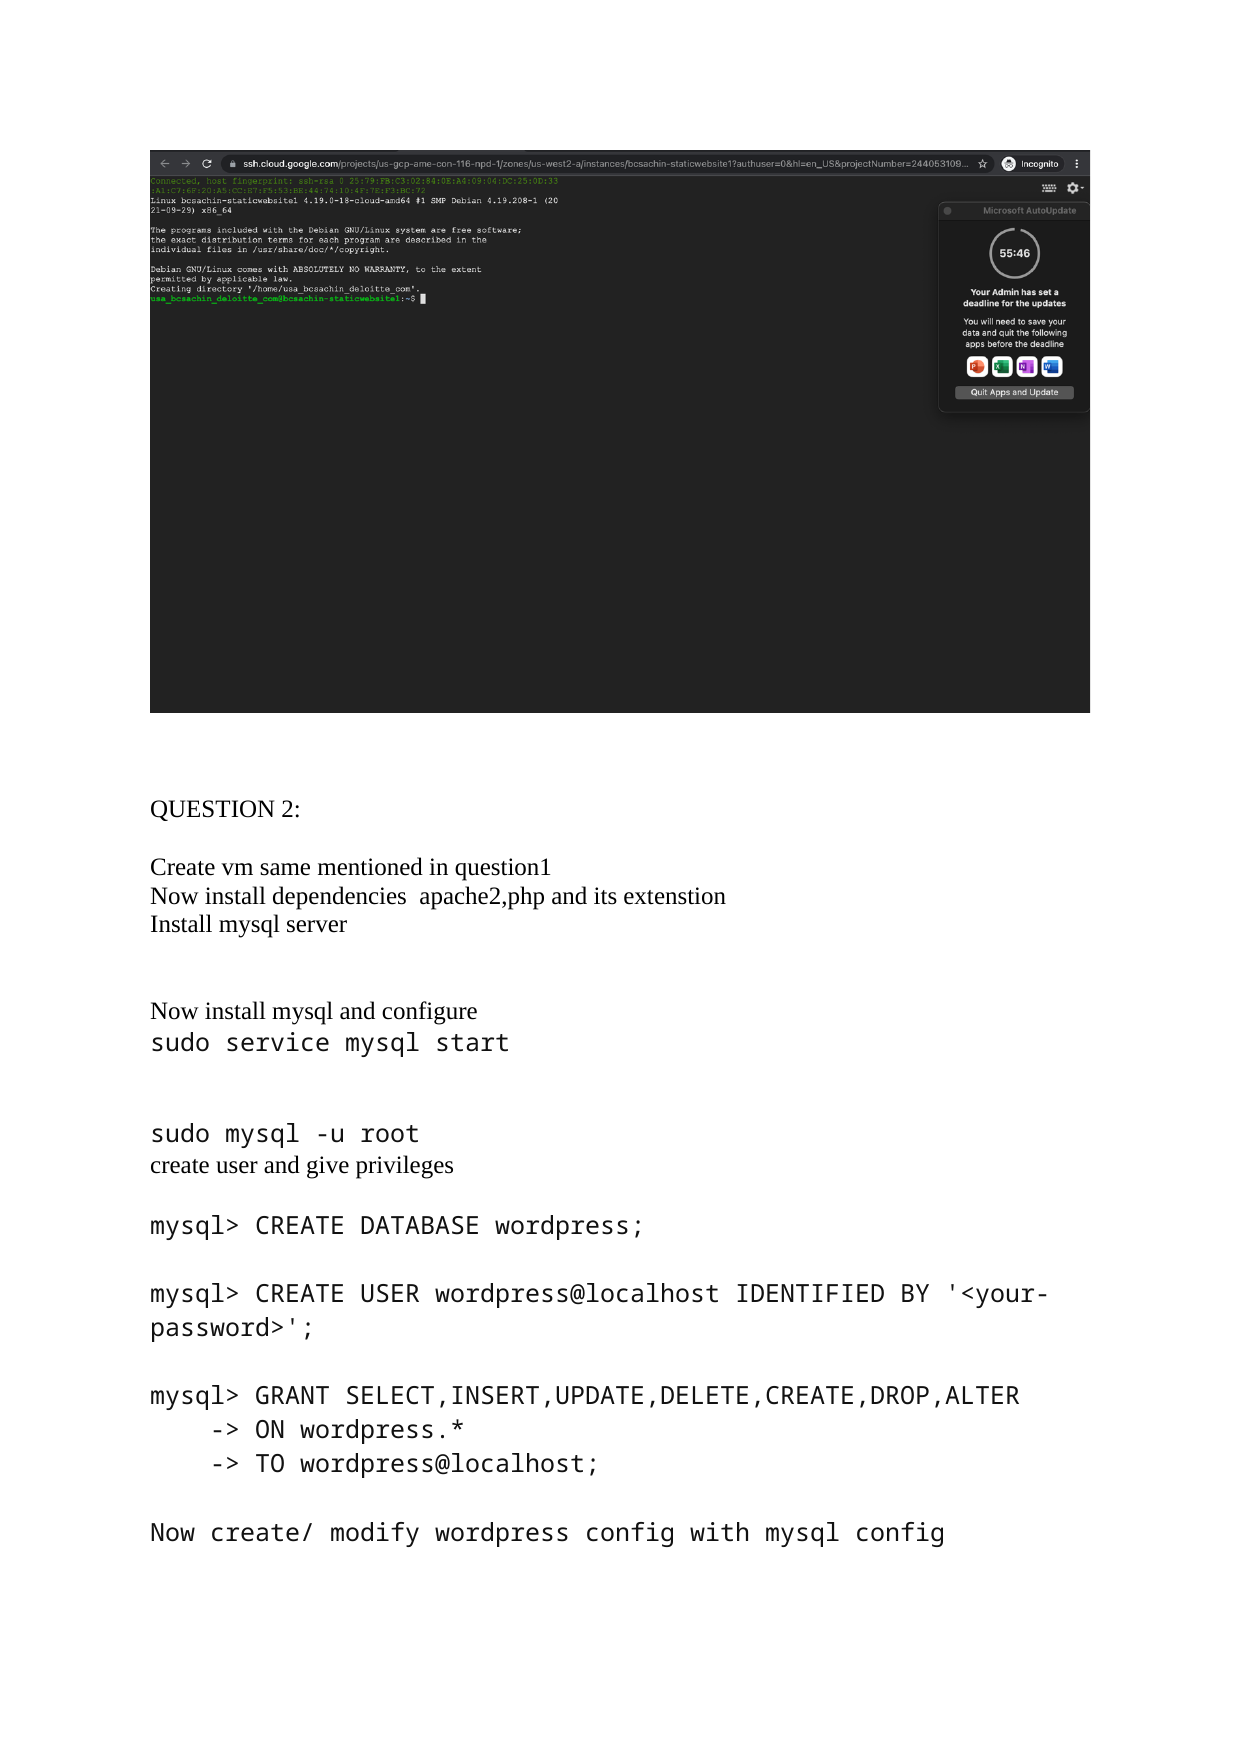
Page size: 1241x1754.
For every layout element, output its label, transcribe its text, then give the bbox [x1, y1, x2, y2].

text -> ON wordpress.* [150, 1412, 1090, 1446]
text Create vm same mentioned in question1 [150, 852, 1090, 881]
picture [150, 150, 1091, 713]
text Install mysql server [150, 909, 1090, 938]
text Now install dependencies apache2,php and its extenstion [150, 881, 1090, 909]
text mysql> CREATE DATABASE wordpress; [150, 1208, 1090, 1242]
text mysql> GRANT SELECT,INSERT,UPDATE,DELETE,CREATE,DROP,ALTER [150, 1378, 1090, 1412]
text Now install mysql and configure [150, 996, 1090, 1024]
text mysql> CREATE USER wordpress@localhost IDENTIFIED BY '<your-password>'; [150, 1276, 1090, 1344]
text -> TO wordpress@localhost; [150, 1446, 1090, 1480]
text QUESTION 2: [150, 794, 1090, 823]
text Now create/ modify wordpress config with mysql config [150, 1514, 1090, 1548]
text sudo service mysql start [150, 1024, 1090, 1059]
text create user and give privileges [150, 1150, 1090, 1179]
text sudo mysql -u root [150, 1116, 1090, 1150]
